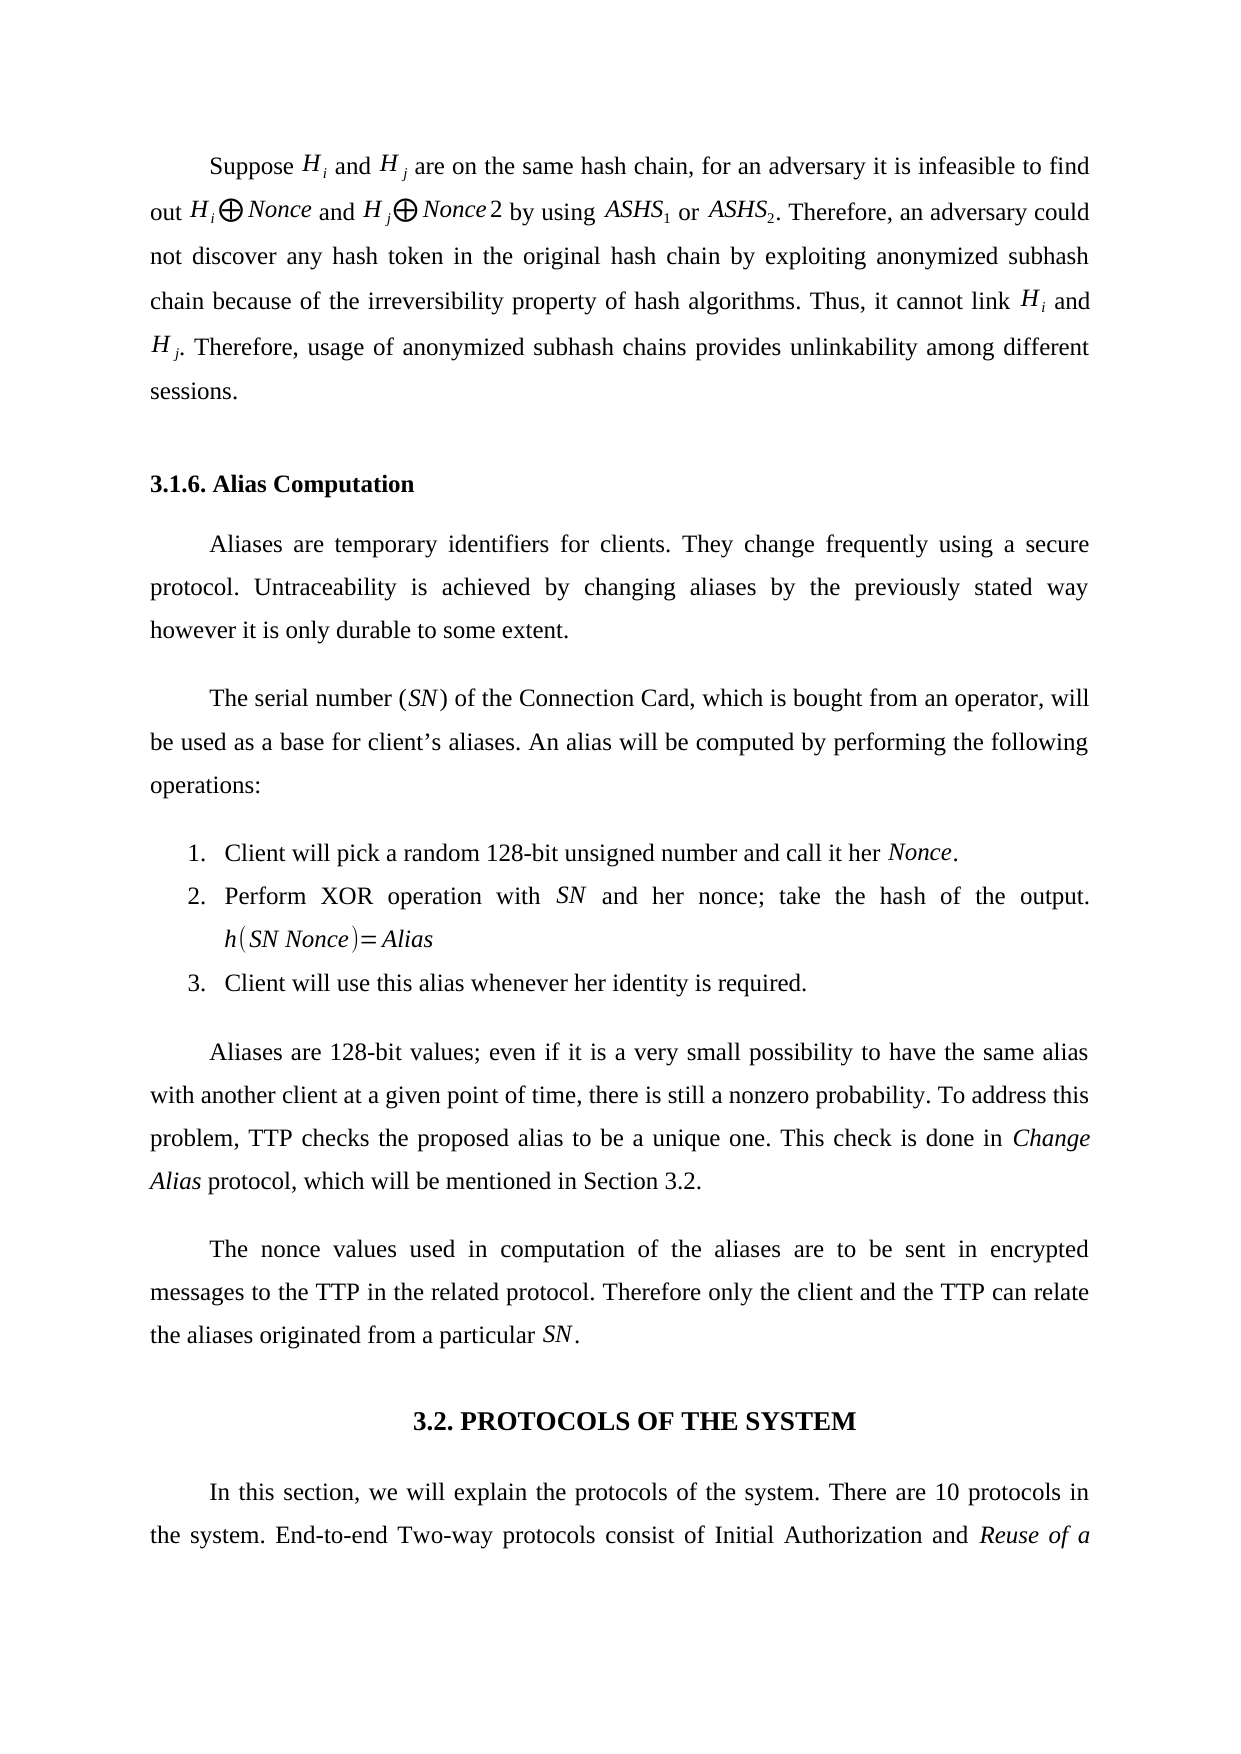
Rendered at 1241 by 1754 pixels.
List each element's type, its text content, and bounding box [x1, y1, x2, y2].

list Client will pick a random 128-bit unsigned number and call it her . [187, 838, 1090, 867]
text Suppose and are on the same hash chain, for an adversary it is infeasible to find out and by using or . Therefore, an adversary could not discover any hash token in the original hash chain by exploiting anonymized subhash chain because of the irreversibility property of hash algorithms. Thus, it cannot link and . Therefore, usage of anonymized subhash chains provides unlinkability among different sessions. [150, 150, 1090, 405]
list Client will use this alias whenever her identity is required. [187, 968, 1090, 997]
list Perform XOR operation with and her nonce; take the hash of the output. [187, 881, 1090, 954]
text The nonce values used in computation of the aliases are to be sent in encrypted messages to the TTP in the related protocol. Therefore only the client and the TTP can relate the aliases originated from a particular . [150, 1234, 1090, 1349]
subtitle 3.2. PROTOCOLS OF THE SYSTEM [179, 1405, 1090, 1436]
text Aliases are 128-bit values; even if it is a very small possibility to have the same alias with another client at a given point of time, there is still a nonzero probability. To address this problem, TTP checks the proposed alias to be a unique one. This check is done in Change Alias protocol, which will be mentioned in Section 3.2. [150, 1037, 1090, 1195]
text Aliases are temporary identifiers for clients. They change frequently using a secure protocol. Untraceability is achieved by changing aliases by the previously stated way however it is only durable to some extent. [150, 529, 1090, 644]
subtitle 3.1.6. Alias Computation [150, 469, 1090, 498]
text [150, 1477, 1090, 1549]
text The serial number () of the Connection Card, which is bought from an operator, will be used as a base for client’s aliases. An alias will be computed by performing the following operations: [150, 683, 1090, 798]
